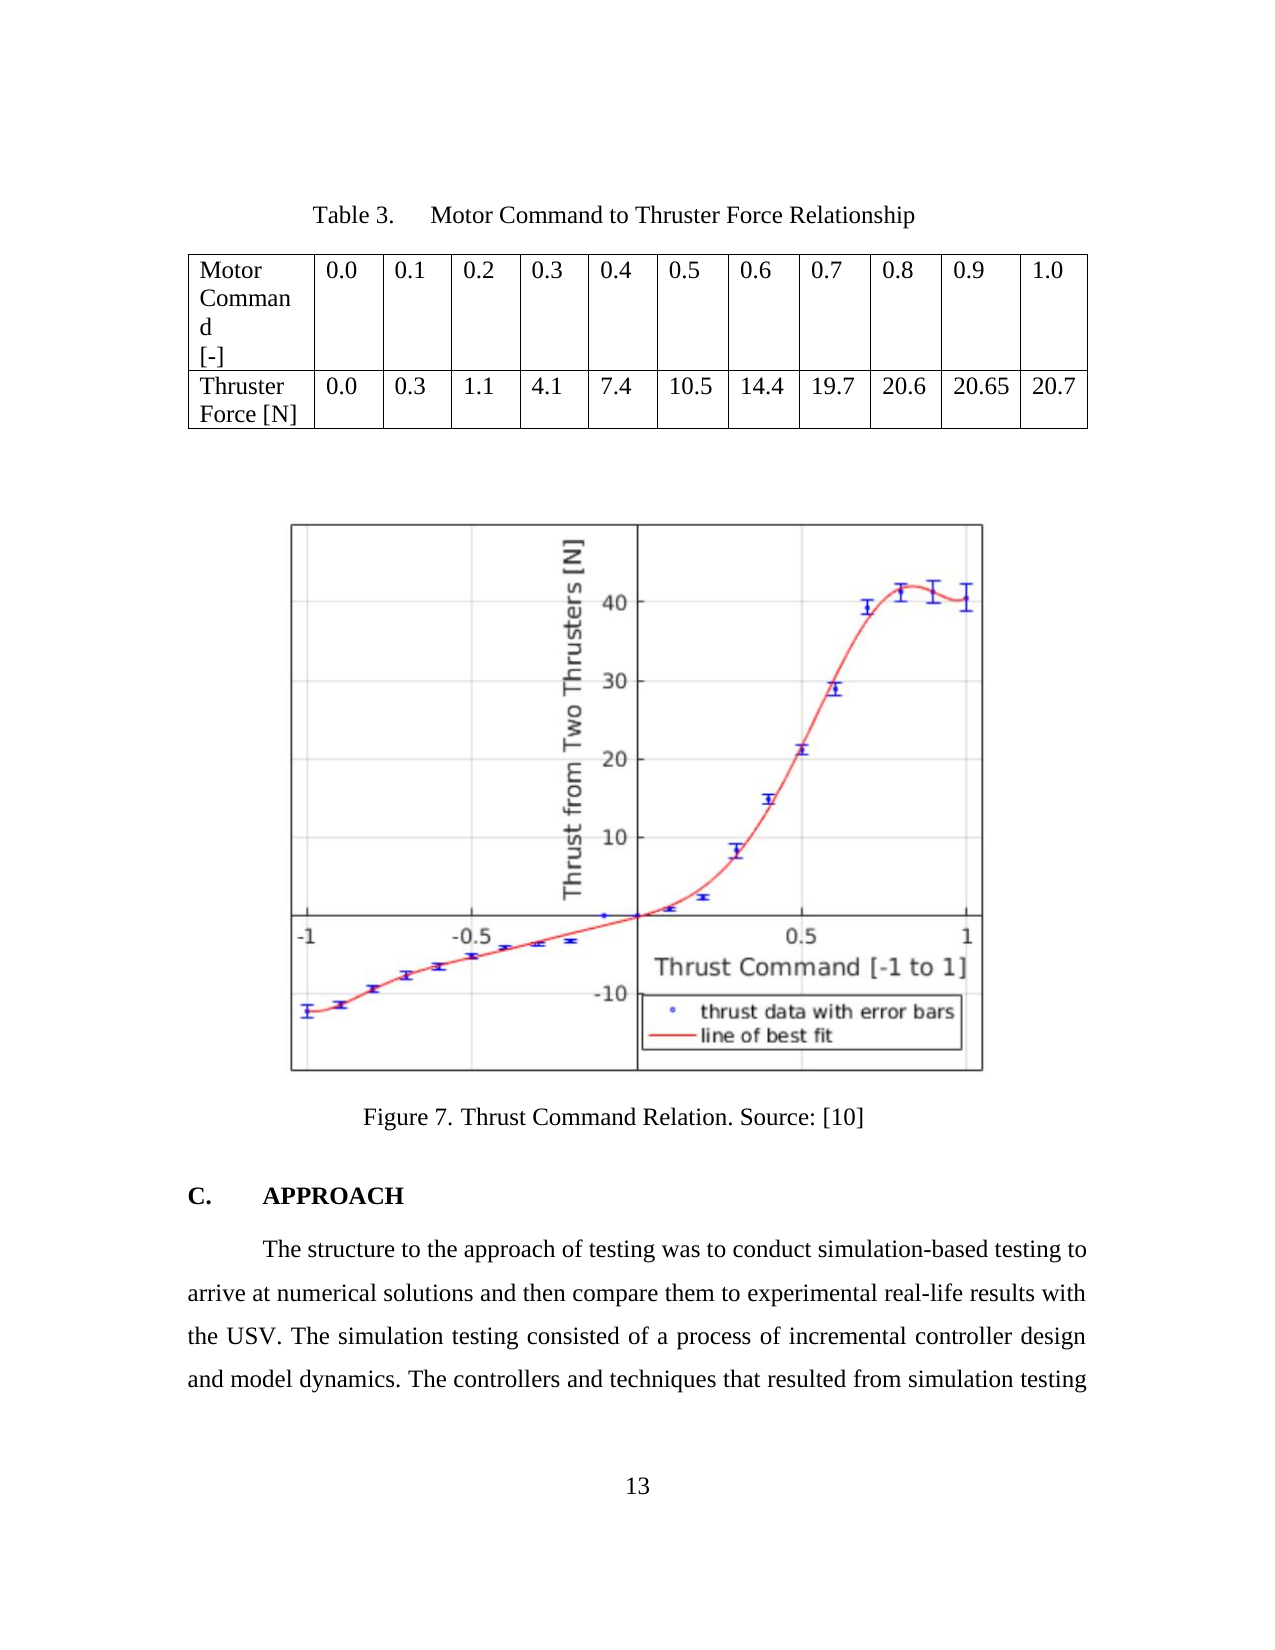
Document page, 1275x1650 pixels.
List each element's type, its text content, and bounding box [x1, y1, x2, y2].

table_header 0.8 [871, 255, 941, 370]
table_header Motor Command [-] [189, 255, 314, 370]
picture [286, 520, 990, 1077]
table_cell 4.1 [521, 371, 588, 428]
table_header 0.4 [589, 255, 657, 370]
table_cell 14.4 [729, 371, 799, 428]
title Thrust Command Relation. Source: [10] [237, 1102, 1038, 1131]
table_cell 0.3 [384, 371, 451, 428]
table_header 0.0 [315, 255, 383, 370]
subtitle approach [187, 1181, 1087, 1209]
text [187, 1234, 1087, 1393]
table_header 0.1 [384, 255, 451, 370]
table_cell 20.6 [871, 371, 941, 428]
table_cell 0.0 [315, 371, 383, 428]
table_cell 7.4 [589, 371, 657, 428]
table_header 1.0 [1021, 255, 1087, 370]
table_cell 20.65 [942, 371, 1020, 428]
table_cell 10.5 [658, 371, 728, 428]
table_header 0.2 [452, 255, 520, 370]
table_cell 20.7 [1021, 371, 1087, 428]
table_cell Thruster Force [N] [189, 371, 314, 428]
table_cell 1.1 [452, 371, 520, 428]
table_header 0.3 [521, 255, 588, 370]
table_header 0.5 [658, 255, 728, 370]
table_header 0.7 [800, 255, 870, 370]
title Motor Command to Thruster Force Relationship [237, 200, 1038, 229]
table_cell 19.7 [800, 371, 870, 428]
table_header 0.6 [729, 255, 799, 370]
table_header 0.9 [942, 255, 1020, 370]
